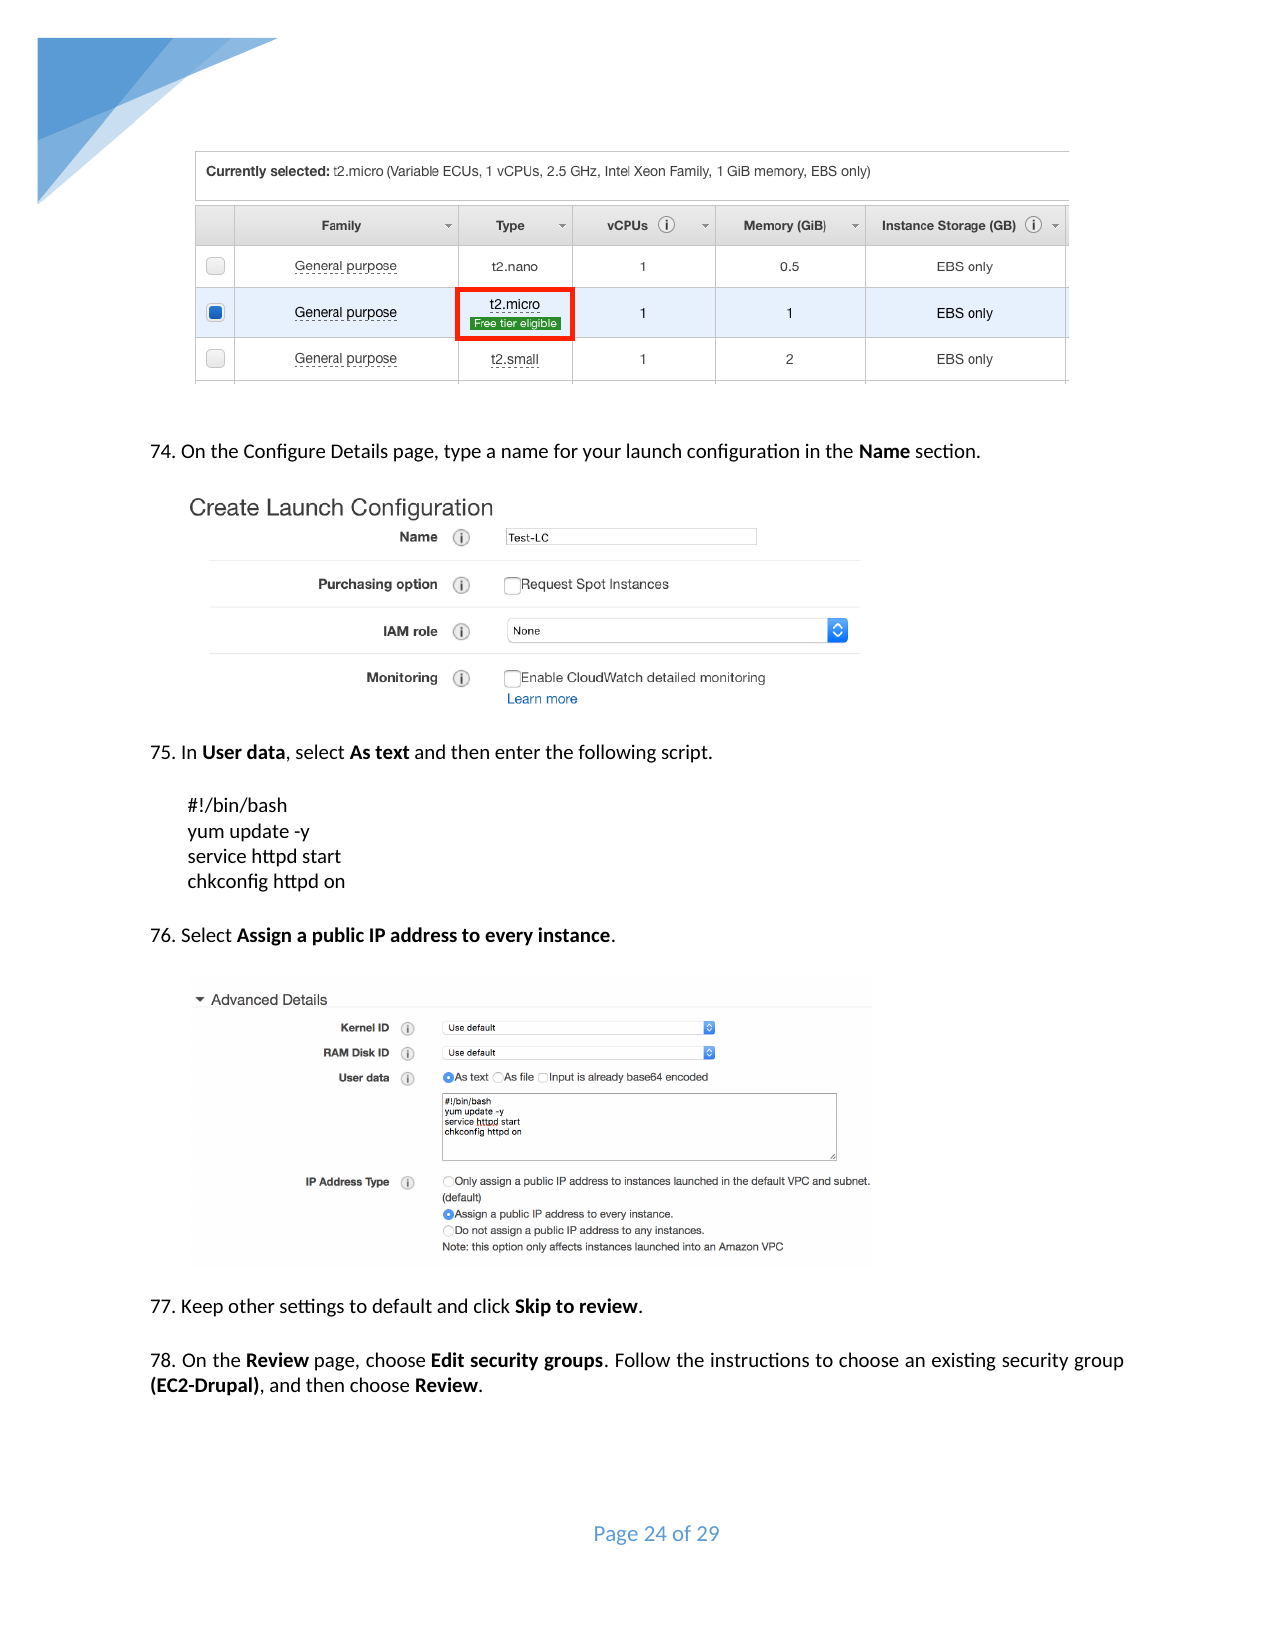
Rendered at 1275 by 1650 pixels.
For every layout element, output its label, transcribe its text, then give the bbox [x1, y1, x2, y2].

picture [187, 489, 861, 711]
text 78. On the Review page, choose Edit security groups. Follow the instructions to choose an existing security group (EC2-Drupal), and then choose Review. [150, 1347, 1125, 1398]
text #!/bin/bash [150, 792, 1125, 818]
text 77. Keep other settings to default and click Skip to review. [150, 1293, 1125, 1319]
text 75. In User data, select As text and then enter the following script. [150, 739, 1125, 764]
text yum update -y [150, 818, 1125, 843]
text 74. On the Configure Details page, type a name for your launch configuration in the Name section. [150, 438, 1125, 464]
picture [187, 975, 872, 1266]
text service httpd start [150, 843, 1125, 869]
text 76. Select Assign a public IP address to every instance. [150, 922, 1125, 947]
text chkconfig httpd on [150, 869, 1125, 894]
picture [37, 37, 1070, 384]
